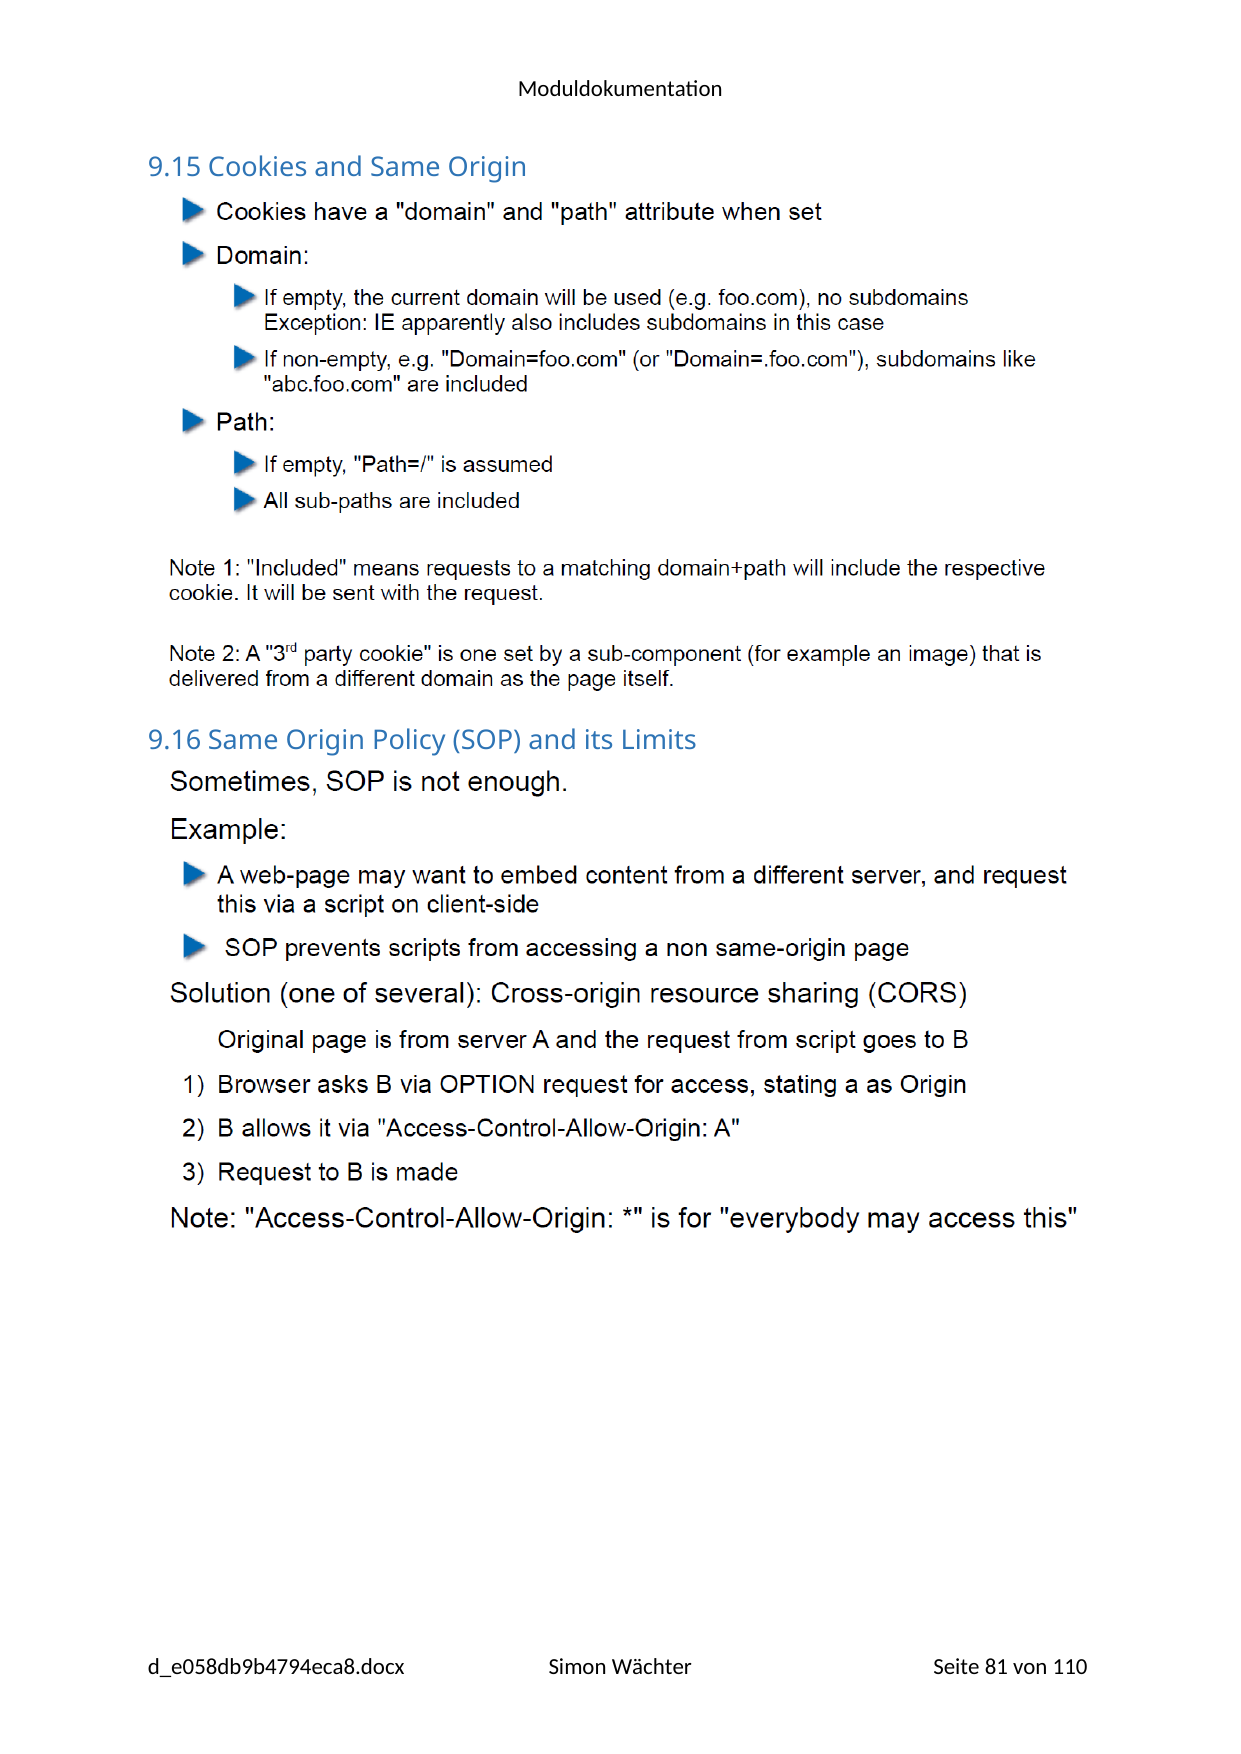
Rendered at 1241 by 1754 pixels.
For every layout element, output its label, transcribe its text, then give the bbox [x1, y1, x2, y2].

subtitle Same Origin Policy (SOP) and its Limits [148, 720, 1093, 757]
subtitle Cookies and Same Origin [148, 148, 1093, 184]
picture [147, 187, 1093, 702]
picture [147, 760, 1093, 1249]
